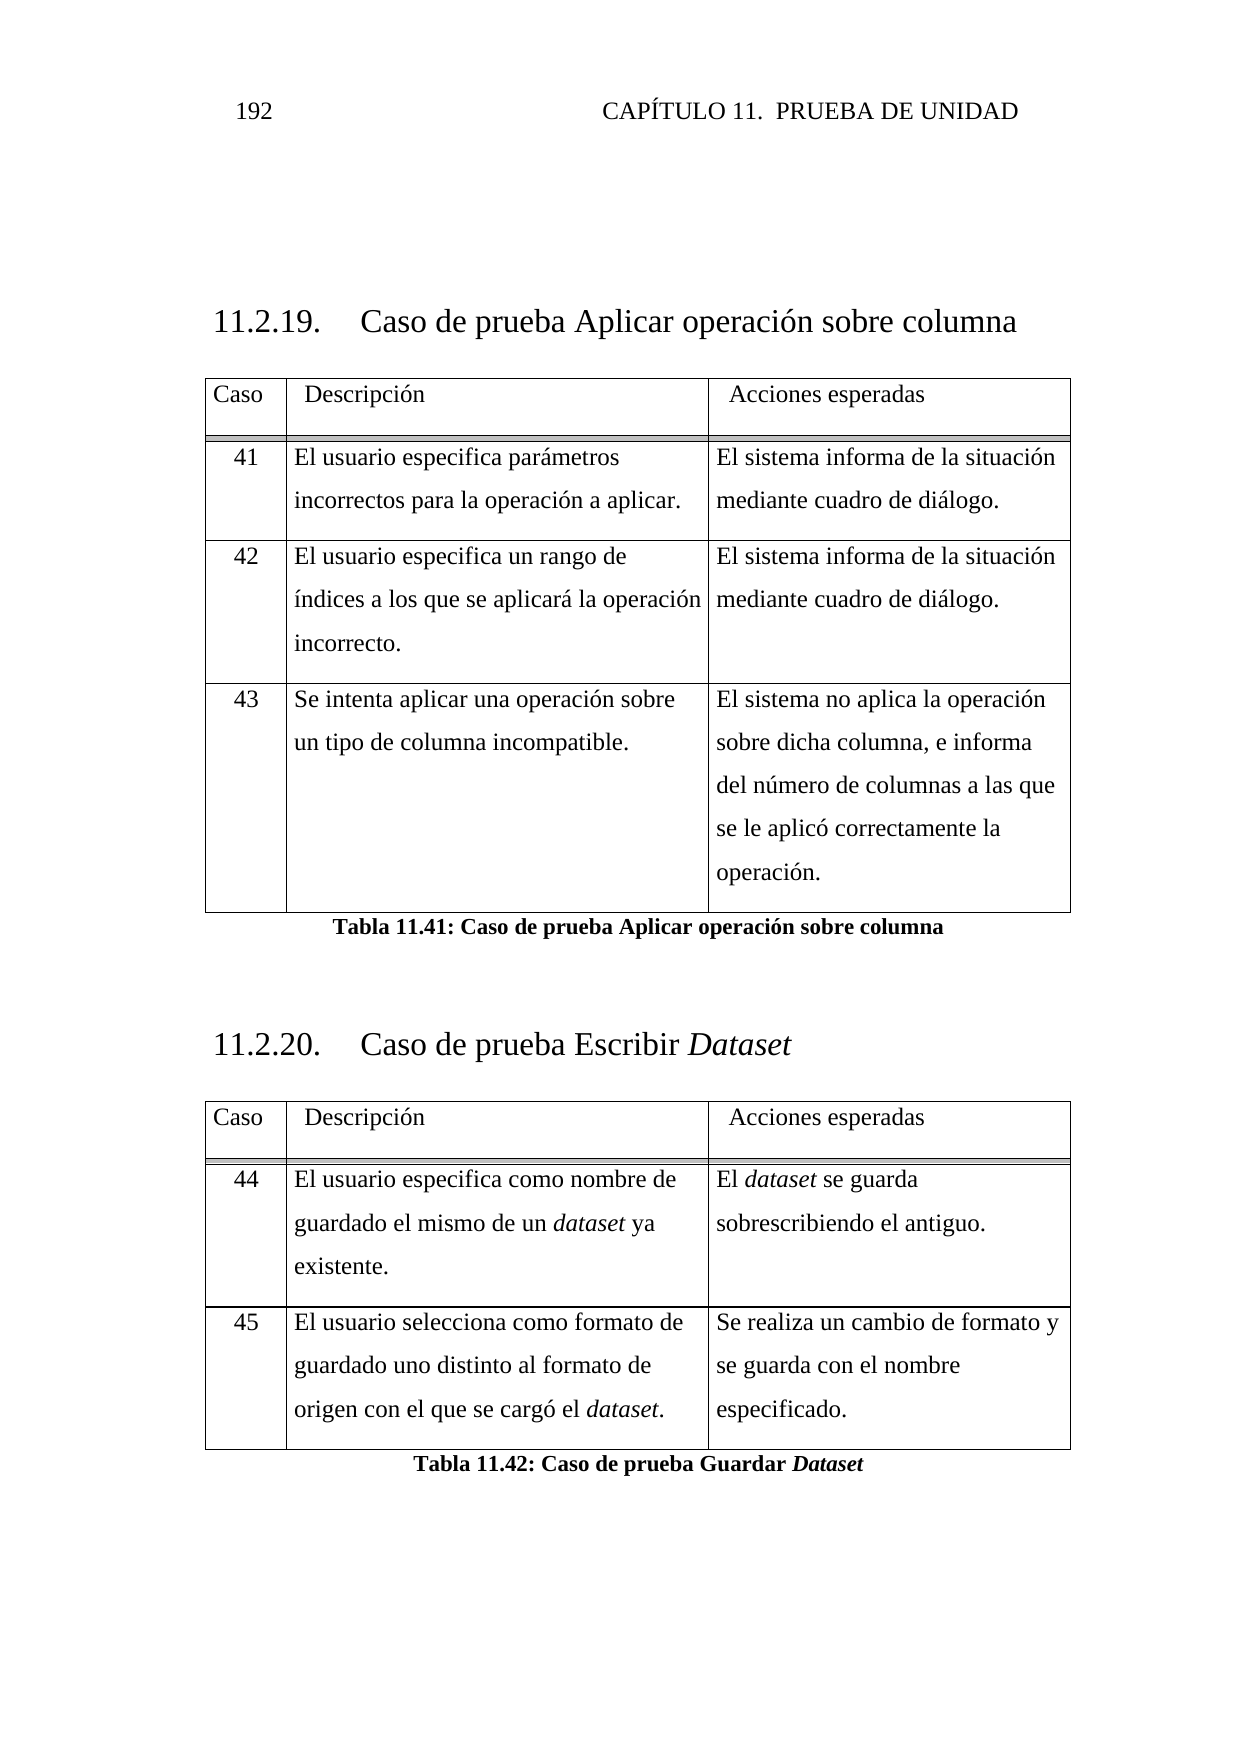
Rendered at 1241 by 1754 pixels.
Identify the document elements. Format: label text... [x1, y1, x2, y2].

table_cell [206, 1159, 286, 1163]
subtitle Caso de prueba Escribir Dataset [213, 1024, 1064, 1063]
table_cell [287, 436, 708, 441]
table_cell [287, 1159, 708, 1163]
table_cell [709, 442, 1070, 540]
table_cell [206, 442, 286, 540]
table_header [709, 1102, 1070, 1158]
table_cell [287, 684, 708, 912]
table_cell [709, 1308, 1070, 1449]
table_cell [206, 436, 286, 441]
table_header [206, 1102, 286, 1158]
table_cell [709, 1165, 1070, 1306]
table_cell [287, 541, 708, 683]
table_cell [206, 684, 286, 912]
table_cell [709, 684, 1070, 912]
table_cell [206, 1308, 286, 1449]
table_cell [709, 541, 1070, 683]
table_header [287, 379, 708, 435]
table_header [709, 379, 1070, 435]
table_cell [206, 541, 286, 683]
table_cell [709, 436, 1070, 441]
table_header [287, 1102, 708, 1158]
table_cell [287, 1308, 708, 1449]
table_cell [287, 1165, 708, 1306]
subtitle Caso de prueba Aplicar operación sobre columna [213, 301, 1064, 340]
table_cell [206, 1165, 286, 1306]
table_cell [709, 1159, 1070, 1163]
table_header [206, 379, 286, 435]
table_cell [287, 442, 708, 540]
